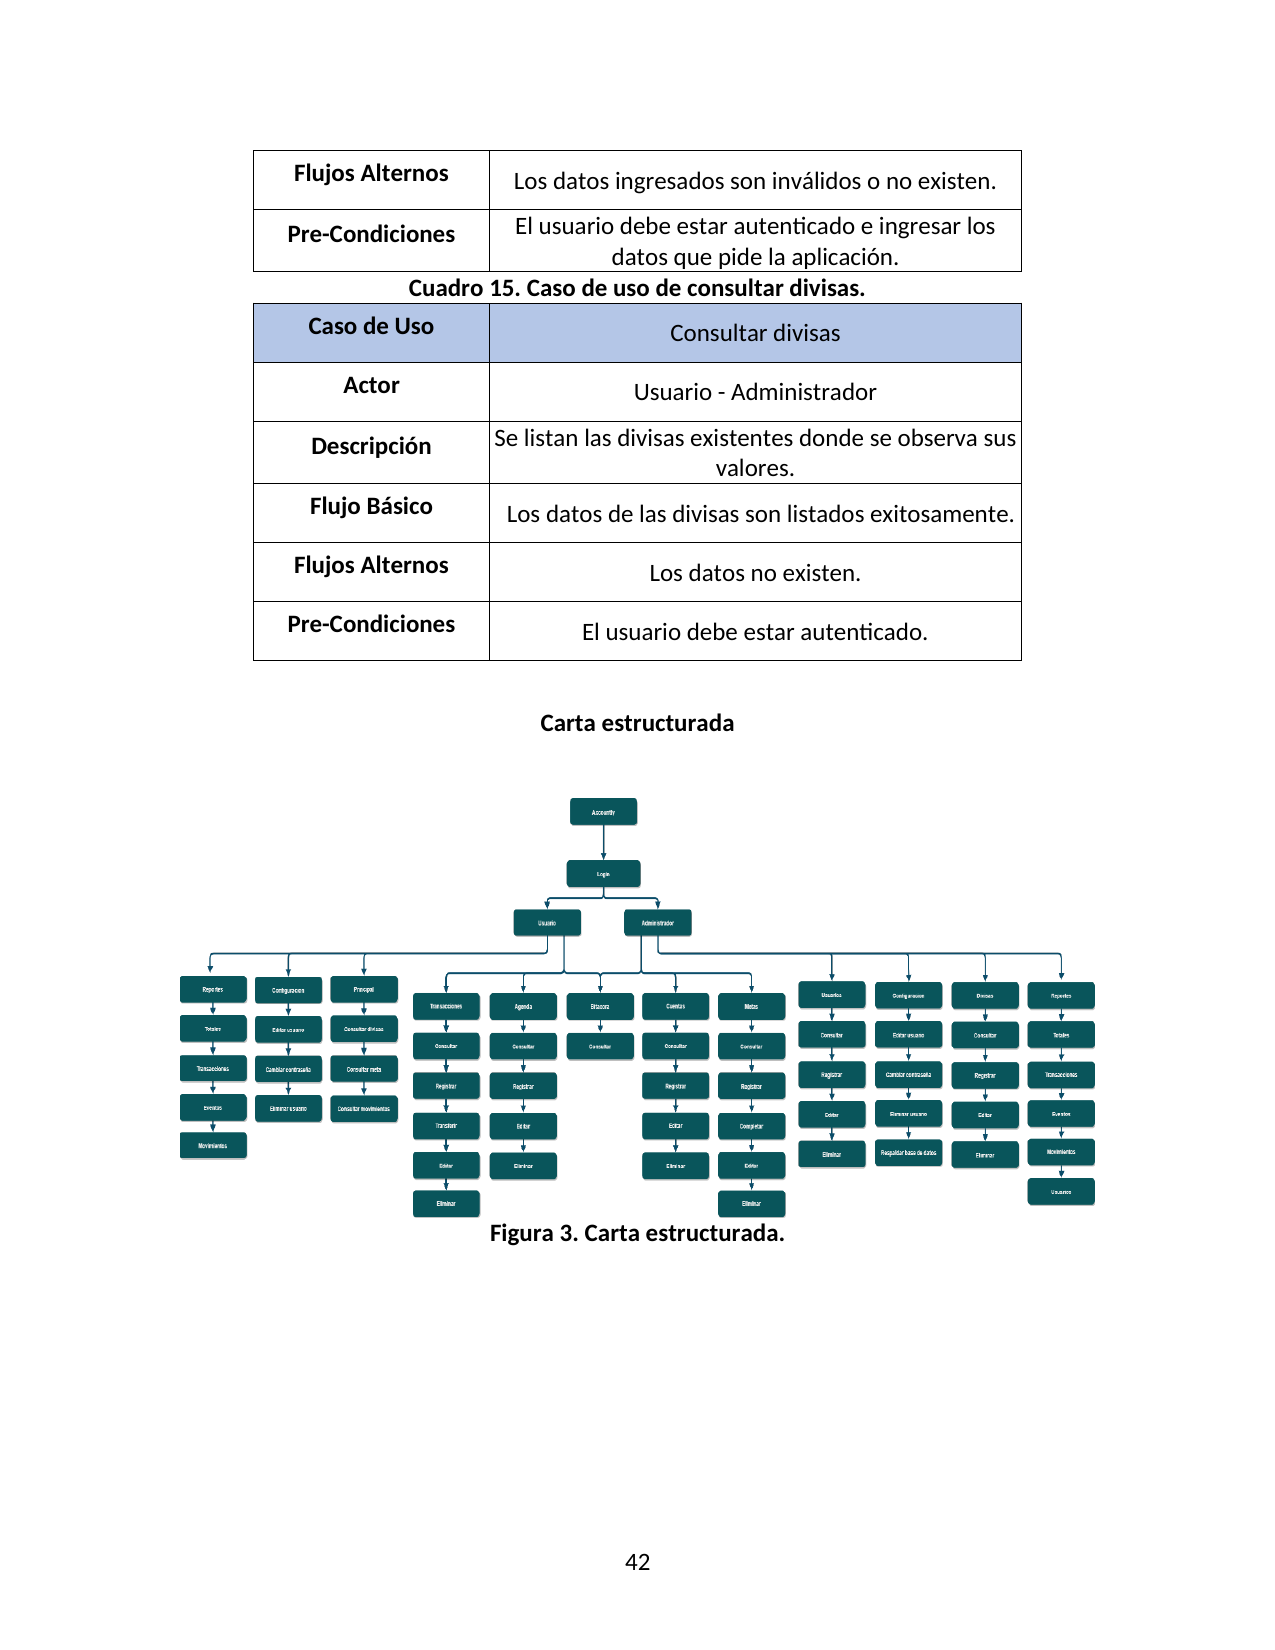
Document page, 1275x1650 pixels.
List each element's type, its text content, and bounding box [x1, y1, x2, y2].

text Figura 3. Carta estructurada. [150, 1217, 1125, 1248]
table_cell Flujos Alternos [254, 151, 489, 209]
table_cell Flujos Alternos [254, 543, 489, 601]
table_cell Pre-Condiciones [254, 602, 489, 660]
table_cell Pre-Condiciones [254, 210, 489, 271]
table_cell Se listan las divisas existentes donde se observa sus valores. [490, 422, 1021, 483]
table_cell Los datos no existen. [490, 543, 1021, 601]
table_cell Los datos de las divisas son listados exitosamente. [490, 484, 1021, 542]
table_cell Usuario - Administrador [490, 363, 1021, 421]
table_header Consultar divisas [490, 304, 1021, 362]
table_cell Actor [254, 363, 489, 421]
subtitle Carta estructurada [150, 707, 1125, 737]
table_cell El usuario debe estar autenticado e ingresar los datos que pide la aplicación. [490, 210, 1021, 271]
table_cell Los datos ingresados son inválidos o no existen. [490, 151, 1021, 209]
table_cell Descripción [254, 422, 489, 483]
table_cell El usuario debe estar autenticado. [490, 602, 1021, 660]
table_cell Flujo Básico [254, 484, 489, 542]
picture [180, 798, 1095, 1218]
text Cuadro 15. Caso de uso de consultar divisas. [150, 272, 1125, 303]
table_header Caso de Uso [254, 304, 489, 362]
